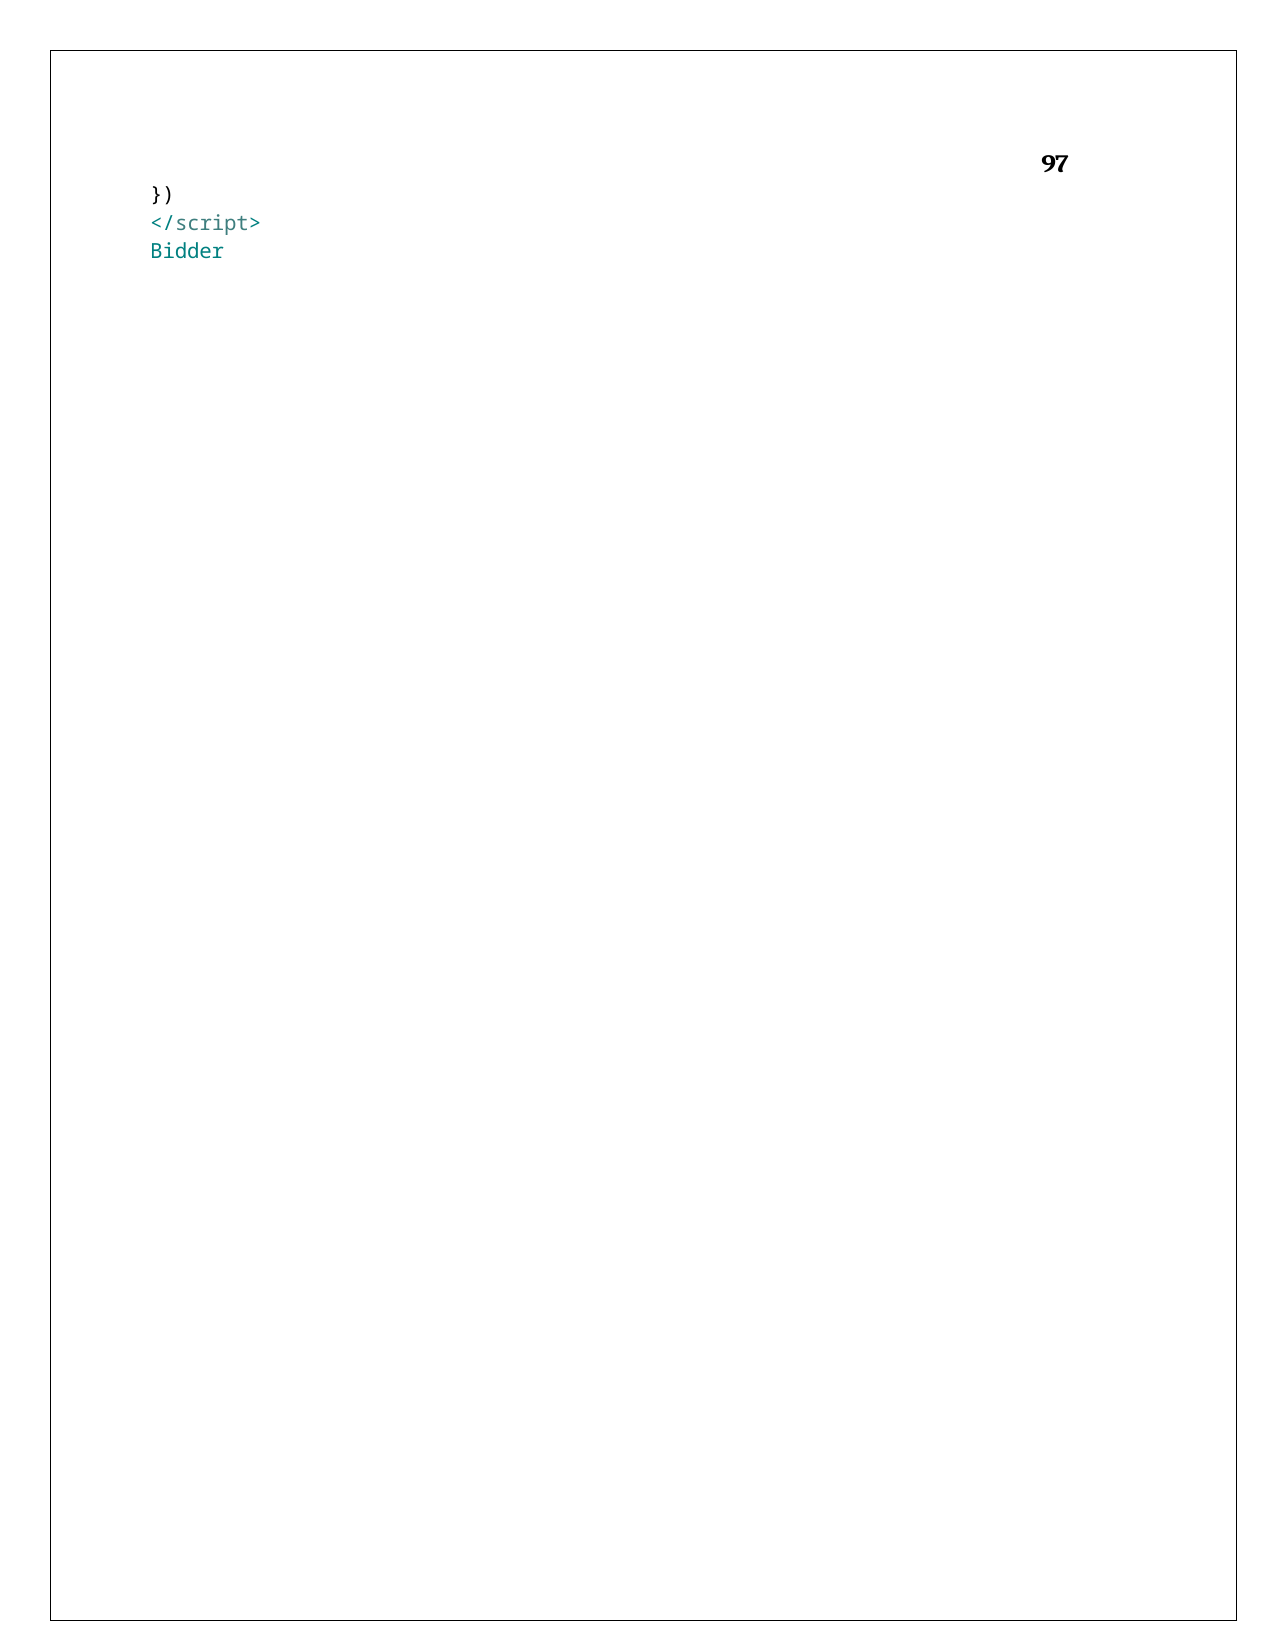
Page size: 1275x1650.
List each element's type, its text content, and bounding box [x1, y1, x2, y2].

text </script> Bidder [150, 208, 317, 264]
text }) [150, 179, 1236, 208]
